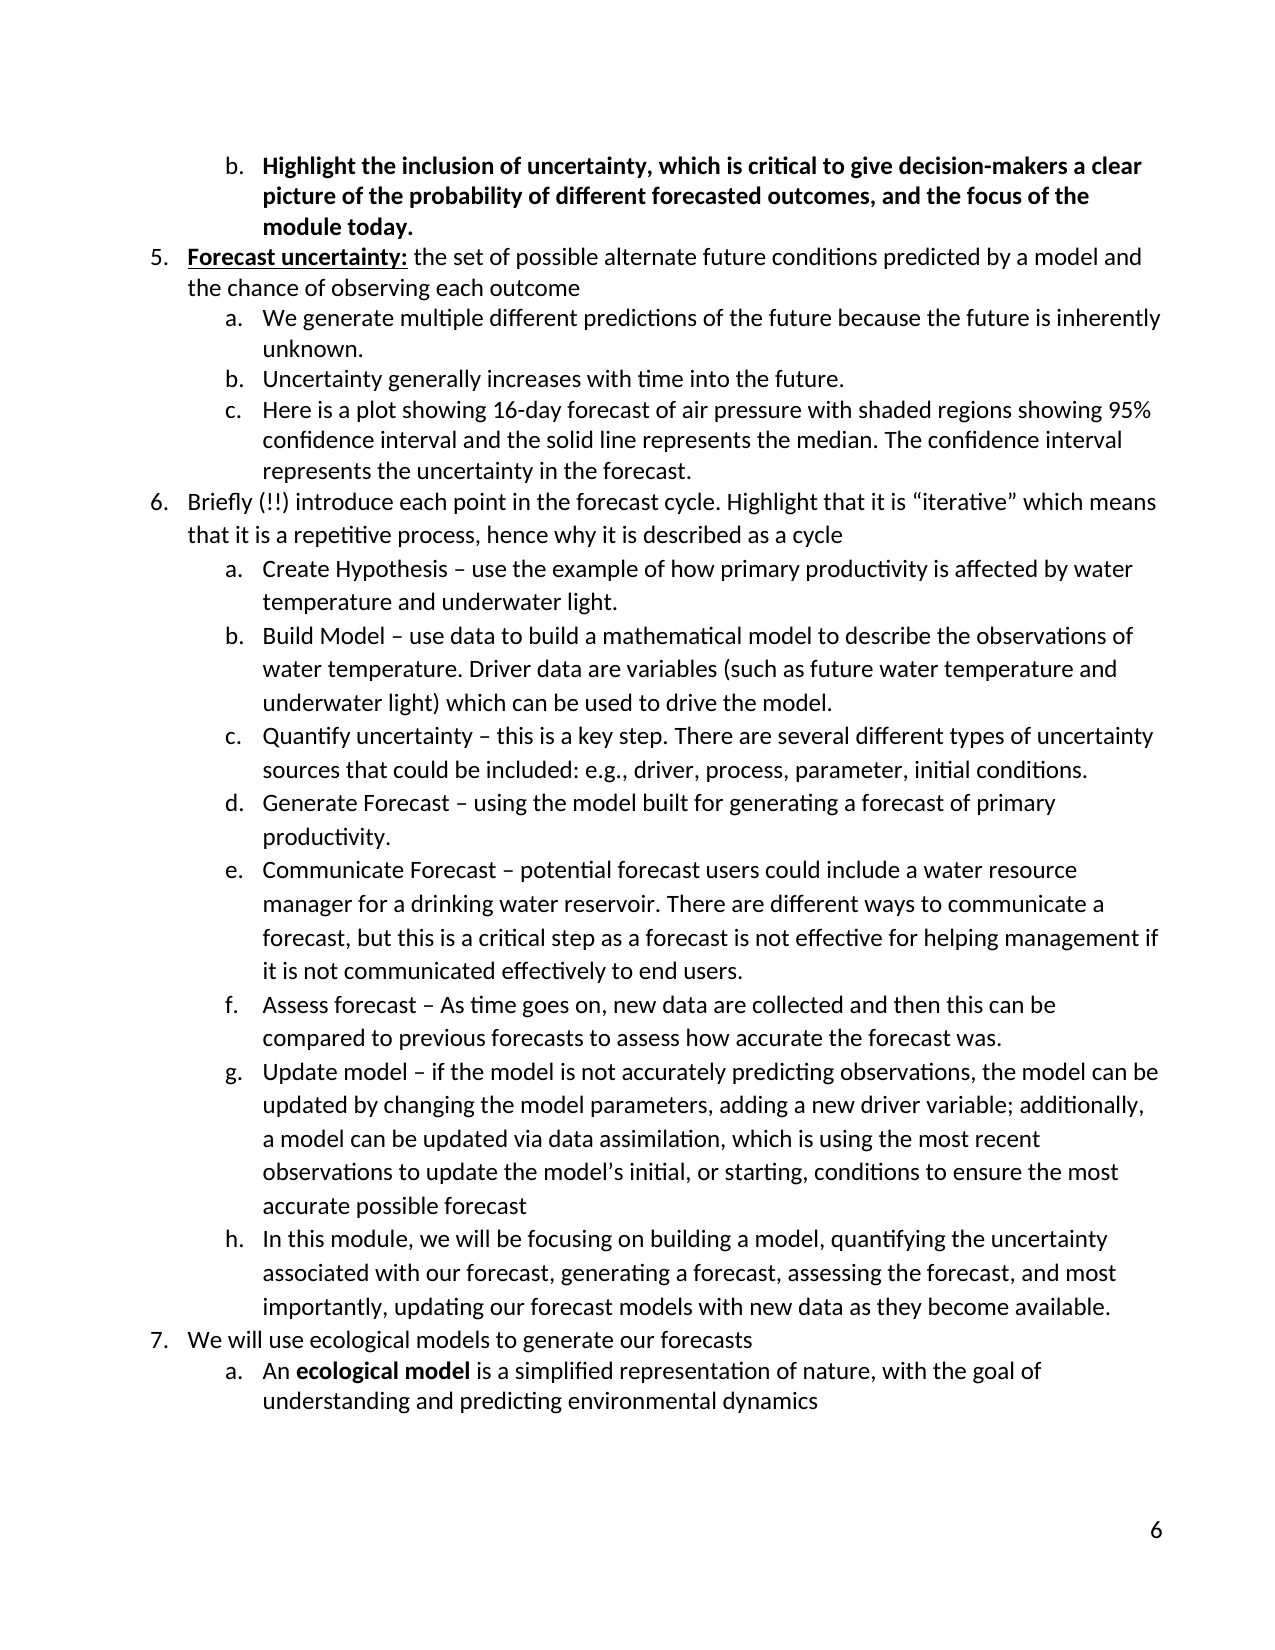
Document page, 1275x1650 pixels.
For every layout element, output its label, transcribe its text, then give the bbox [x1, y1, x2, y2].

list Briefly (!!) introduce each point in the forecast cycle. Highlight that it is “iterative” which means that it is a repetitive process, hence why it is described as a cycle [150, 486, 1162, 550]
list Quantify uncertainty – this is a key step. There are several different types of uncertainty sources that could be included: e.g., driver, process, parameter, initial conditions. [225, 721, 1162, 784]
list Create Hypothesis – use the example of how primary productivity is affected by water temperature and underwater light. [225, 553, 1162, 617]
list Communicate Forecast – potential forecast users could include a water resource manager for a drinking water reservoir. There are different ways to communicate a forecast, but this is a critical step as a forecast is not effective for helping management if it is not communicated effectively to end users. [225, 855, 1162, 986]
list An ecological model is a simplified representation of nature, with the goal of understanding and predicting environmental dynamics [225, 1355, 1162, 1416]
list We generate multiple different predictions of the future because the future is inherently unknown. [225, 303, 1162, 364]
list Here is a plot showing 16-day forecast of air pressure with shaded regions showing 95% confidence interval and the solid line represents the median. The confidence interval represents the uncertainty in the forecast. [225, 394, 1162, 486]
list Forecast uncertainty: the set of possible alternate future conditions predicted by a model and the chance of observing each outcome [150, 242, 1162, 303]
list In this module, we will be focusing on building a model, quantifying the uncertainty associated with our forecast, generating a forecast, assessing the forecast, and most importantly, updating our forecast models with new data as they become available. [225, 1224, 1162, 1321]
list Generate Forecast – using the model built for generating a forecast of primary productivity. [225, 788, 1162, 852]
list Update model – if the model is not accurately predicting observations, the model can be updated by changing the model parameters, adding a new driver variable; additionally, a model can be updated via data assimilation, which is using the most recent observations to update the model’s initial, or starting, conditions to ensure the most accurate possible forecast [225, 1056, 1162, 1221]
list Uncertainty generally increases with time into the future. [225, 364, 1162, 394]
list Highlight the inclusion of uncertainty, which is critical to give decision-makers a clear picture of the probability of different forecasted outcomes, and the focus of the module today. [225, 150, 1162, 242]
list Assess forecast – As time goes on, new data are collected and then this can be compared to previous forecasts to assess how accurate the forecast was. [225, 989, 1162, 1053]
list Build Model – use data to build a mathematical model to describe the observations of water temperature. Driver data are variables (such as future water temperature and underwater light) which can be used to drive the model. [225, 620, 1162, 717]
list We will use ecological models to generate our forecasts [150, 1324, 1162, 1355]
